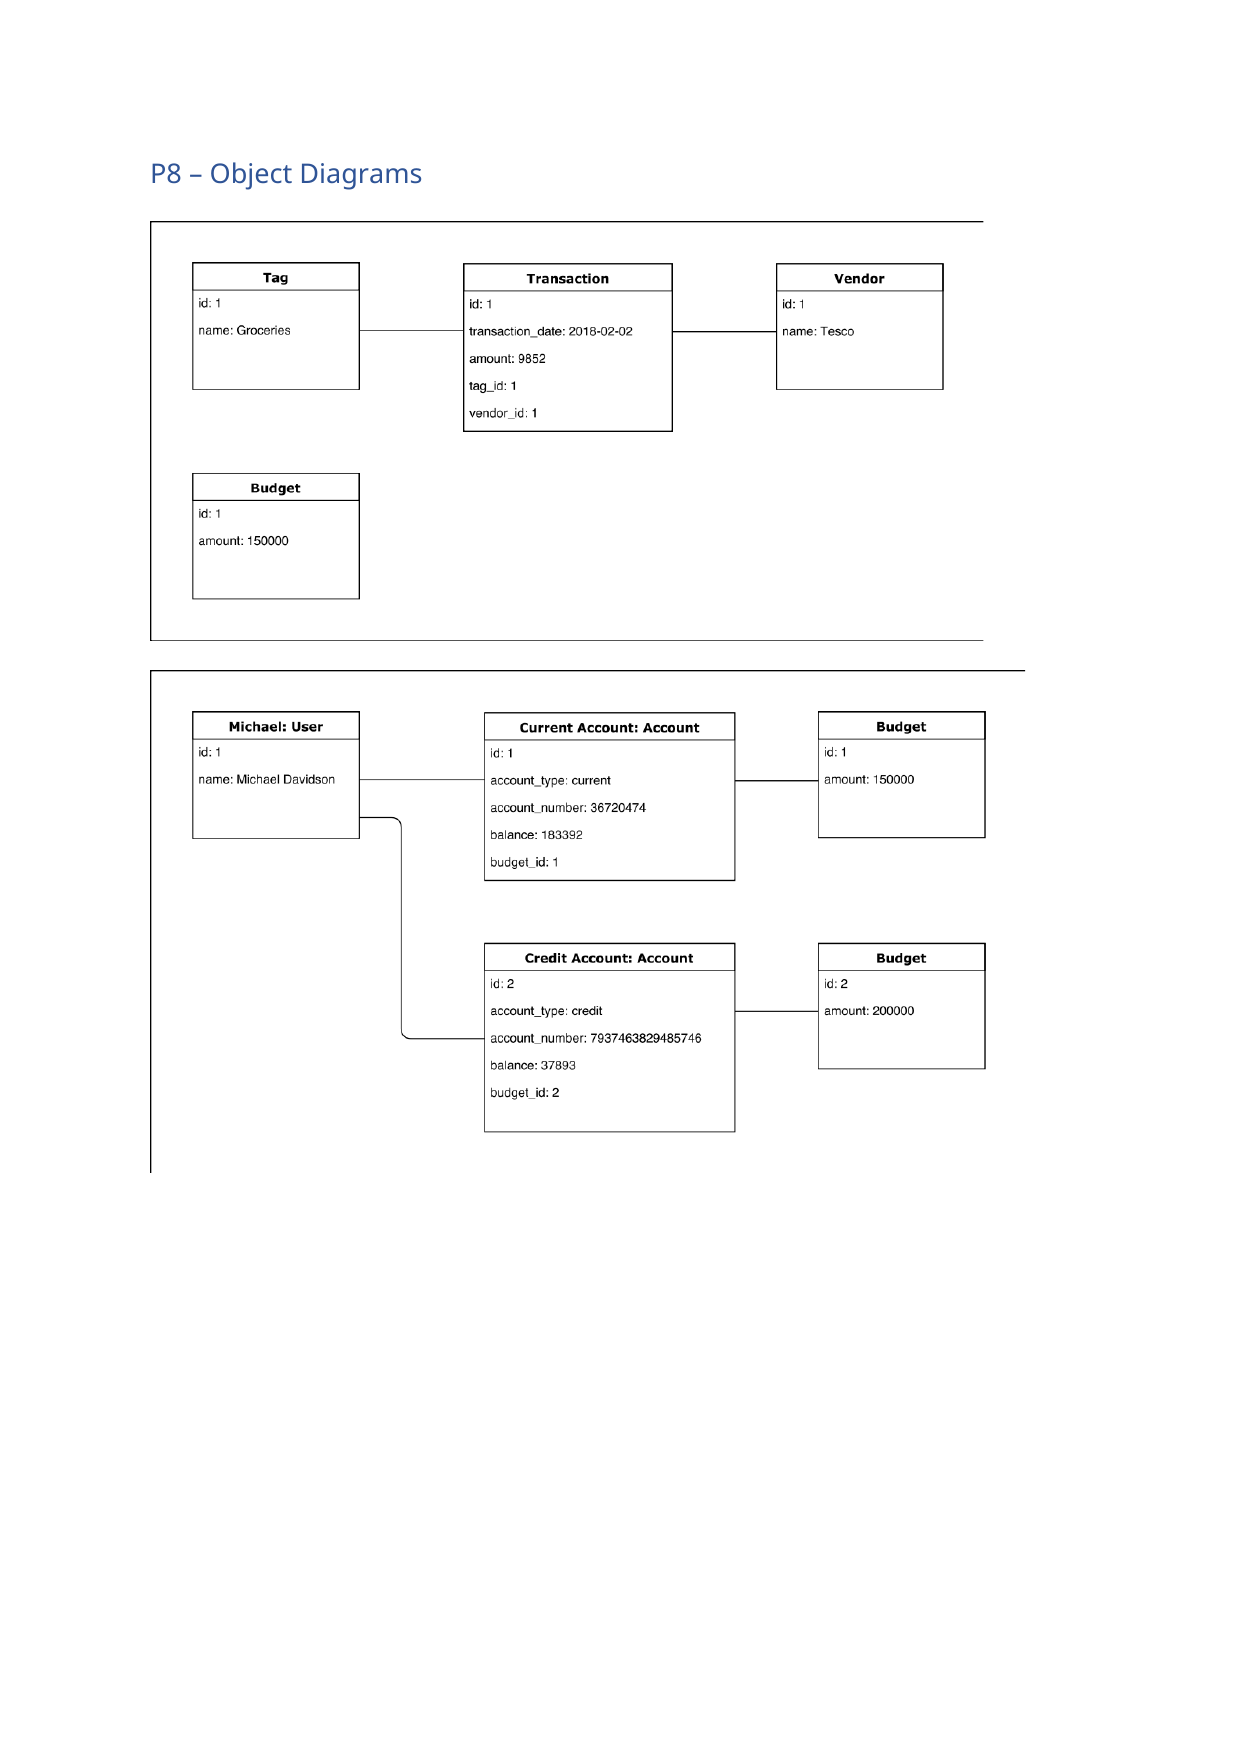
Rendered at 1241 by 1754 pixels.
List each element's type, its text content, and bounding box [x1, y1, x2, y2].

subtitle P8 – Object Diagrams [150, 154, 1090, 191]
